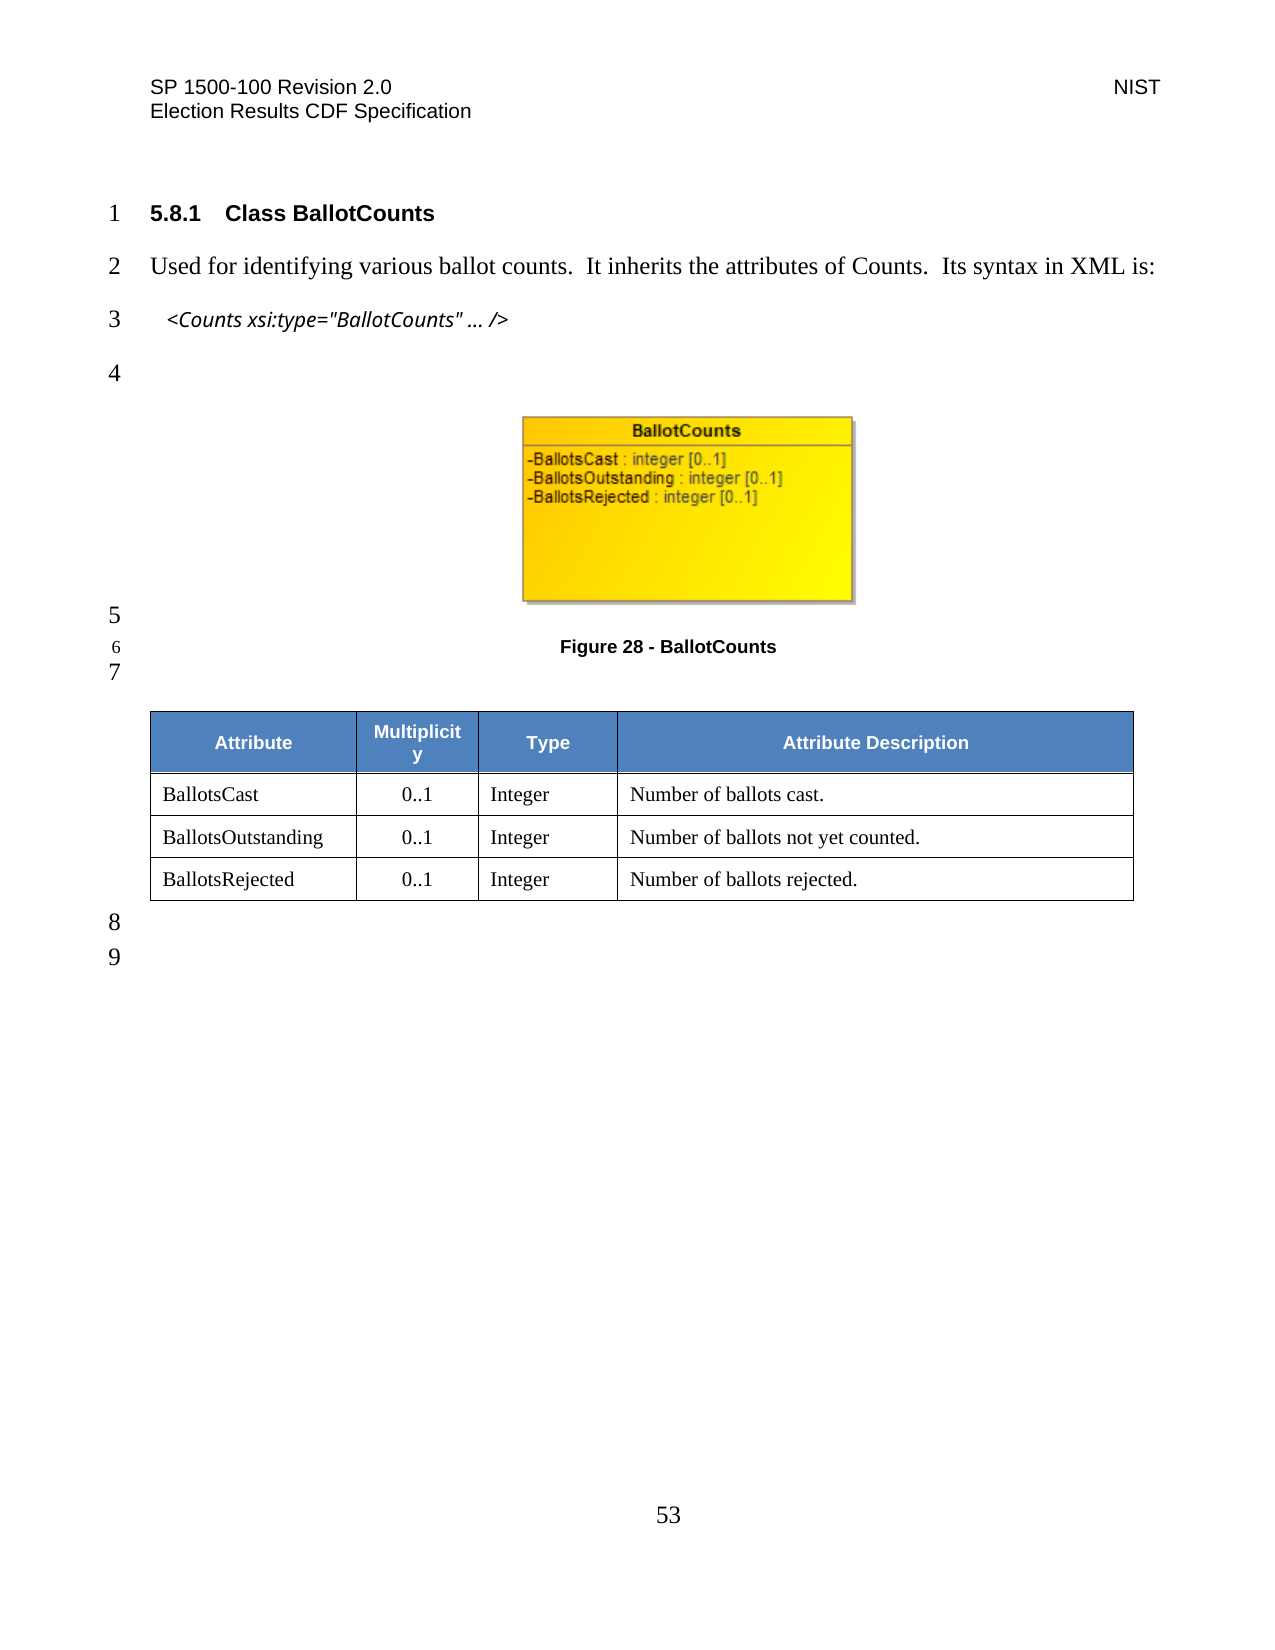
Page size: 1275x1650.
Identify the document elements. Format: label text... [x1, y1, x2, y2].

table_cell 0..1 [357, 774, 478, 815]
table_cell BallotsOutstanding [151, 816, 356, 857]
text Used for identifying various ballot counts. It inherits the attributes of Counts. Its syntax in XML is: [150, 251, 1186, 280]
subtitle Class BallotCounts [150, 200, 1186, 226]
text <Counts xsi:type="BallotCounts" ... /> [150, 305, 1186, 333]
table_header Attribute Description [618, 712, 1133, 772]
table_cell Number of ballots rejected. [618, 858, 1133, 900]
table_cell BallotsRejected [151, 858, 356, 900]
table_cell Number of ballots not yet counted. [618, 816, 1133, 857]
table_cell Integer [479, 858, 617, 900]
table_header Type [479, 712, 617, 772]
table_header Multiplicity [357, 712, 478, 772]
table_cell Integer [479, 816, 617, 857]
text Figure 28 - BallotCounts [150, 636, 1186, 657]
table_cell BallotsCast [151, 774, 356, 815]
table_cell 0..1 [357, 858, 478, 900]
table_cell Number of ballots cast. [618, 774, 1133, 815]
picture [499, 393, 875, 624]
table_cell Integer [479, 774, 617, 815]
table_cell 0..1 [357, 816, 478, 857]
table_header Attribute [151, 712, 356, 772]
